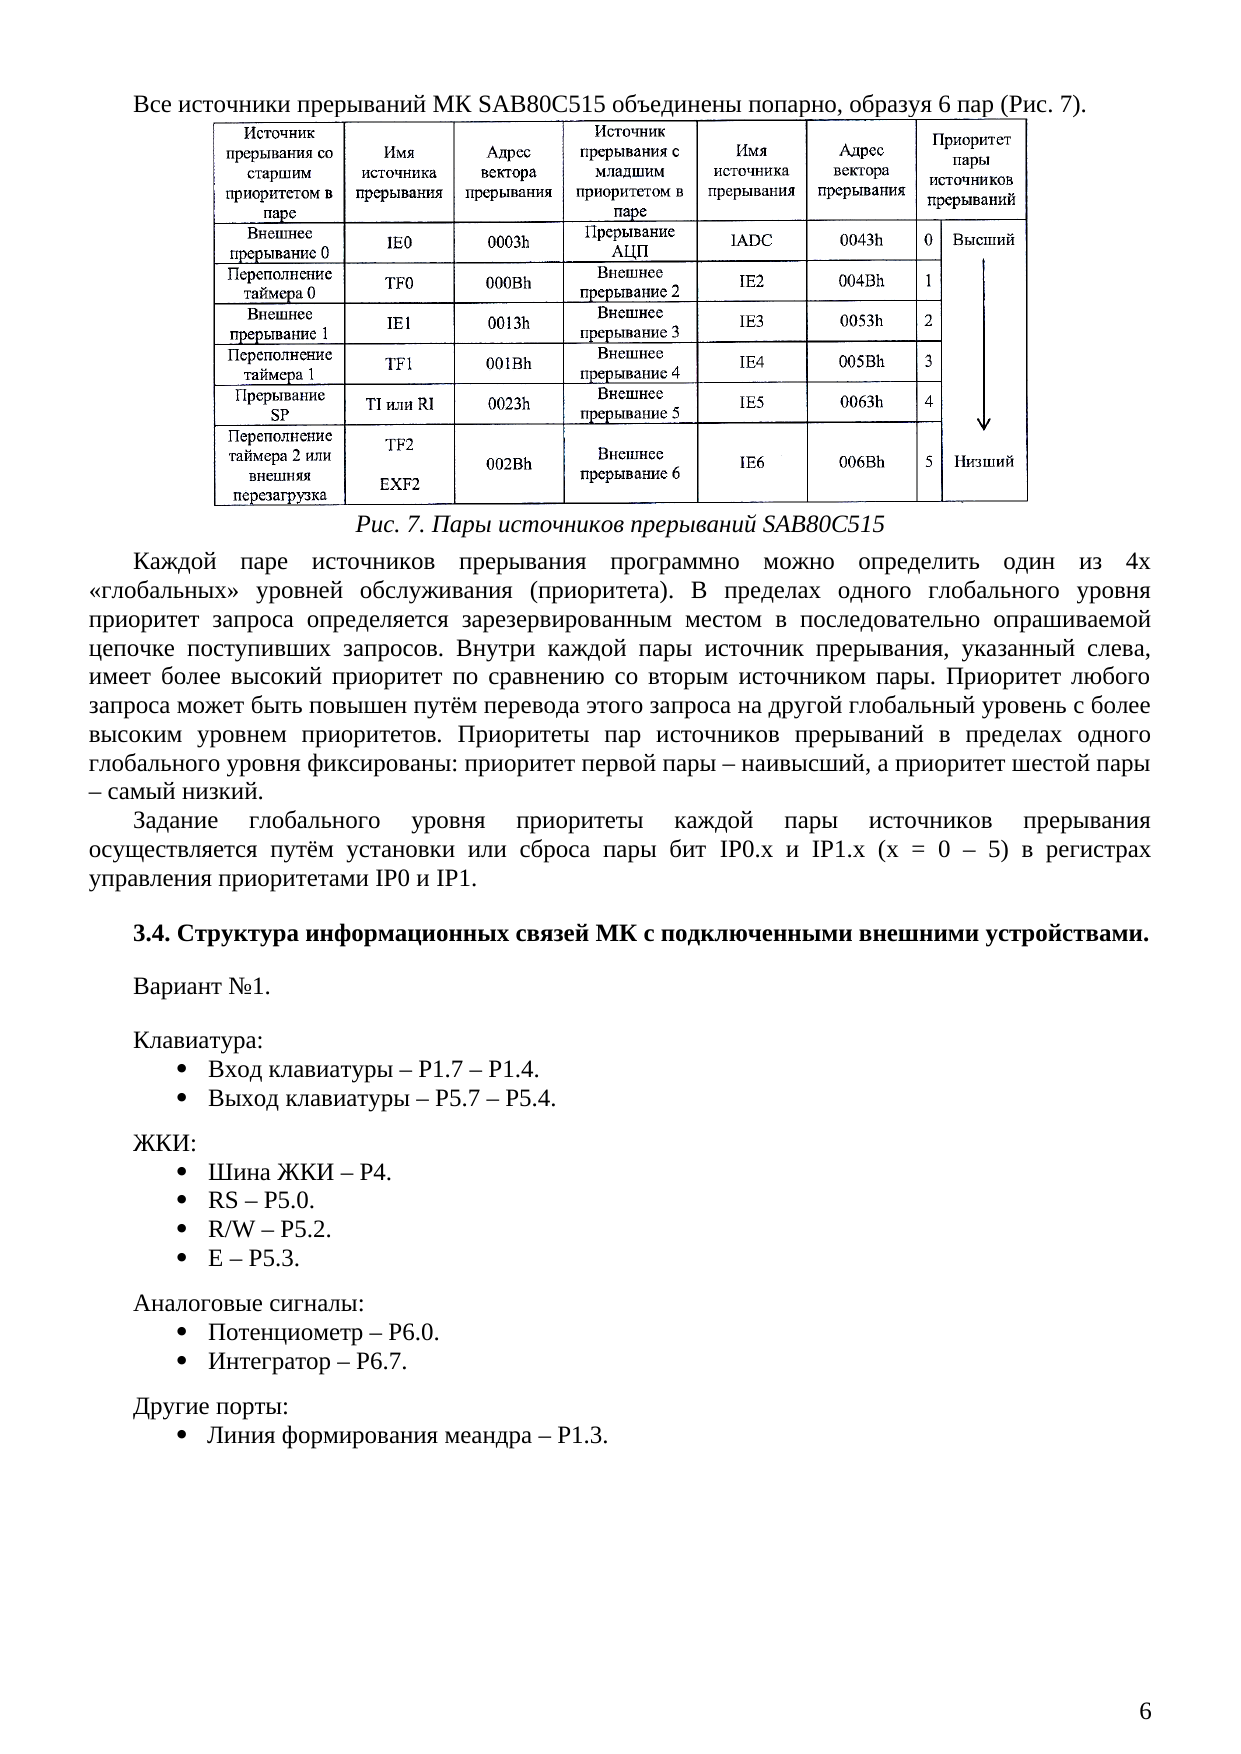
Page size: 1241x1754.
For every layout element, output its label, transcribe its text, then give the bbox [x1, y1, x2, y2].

text 3.4. Структура информационных связей МК с подключенными внешними устройствами. [89, 918, 1152, 946]
text Другие порты: [89, 1391, 1152, 1420]
text Вариант №1. [89, 971, 1152, 1000]
text Рис. 7. Пары источников прерываний SAB80C515 [89, 509, 1152, 538]
list R/W – P5.2. [177, 1214, 1152, 1243]
list E – P5.3. [177, 1243, 1152, 1272]
text Аналоговые сигналы: [89, 1288, 1152, 1317]
text Каждой паре источников прерывания программно можно определить один из 4х «глобальных» уровней обслуживания (приоритета). В пределах одного глобального уровня приоритет запроса определяется зарезервированным местом в последовательно опрашиваемой цепочке поступивших запросов. Внутри каждой пары источник прерывания, указанный слева, имеет более высокий приоритет по сравнению со вторым источником пары. Приоритет любого запроса может быть повышен путём перевода этого запроса на другой глобальный уровень с более высоким уровнем приоритетов. Приоритеты пар источников прерываний в пределах одного глобального уровня фиксированы: приоритет первой пары – наивысший, а приоритет шестой пары – самый низкий. [89, 546, 1152, 805]
list Шина ЖКИ – P4. [177, 1157, 1152, 1186]
text ЖКИ: [89, 1128, 1152, 1157]
list Линия формирования меандра – P1.3. [177, 1420, 1152, 1449]
list Выход клавиатуры – P5.7 – P5.4. [177, 1083, 1152, 1111]
list RS – P5.0. [177, 1186, 1152, 1214]
text Все источники прерываний МК SAB80C515 объединены попарно, образуя 6 пар (Рис. 7). [89, 89, 1152, 117]
text Клавиатура: [89, 1025, 1152, 1054]
list Интегратор – P6.7. [177, 1346, 1152, 1375]
list Вход клавиатуры – P1.7 – P1.4. [177, 1054, 1152, 1083]
text Задание глобального уровня приоритеты каждой пары источников прерывания осуществляется путём установки или сброса пары бит IP0.x и IP1.x (x = 0 – 5) в регистрах управления приоритетами IP0 и IP1. [89, 805, 1152, 891]
list Потенциометр – P6.0. [177, 1317, 1152, 1346]
